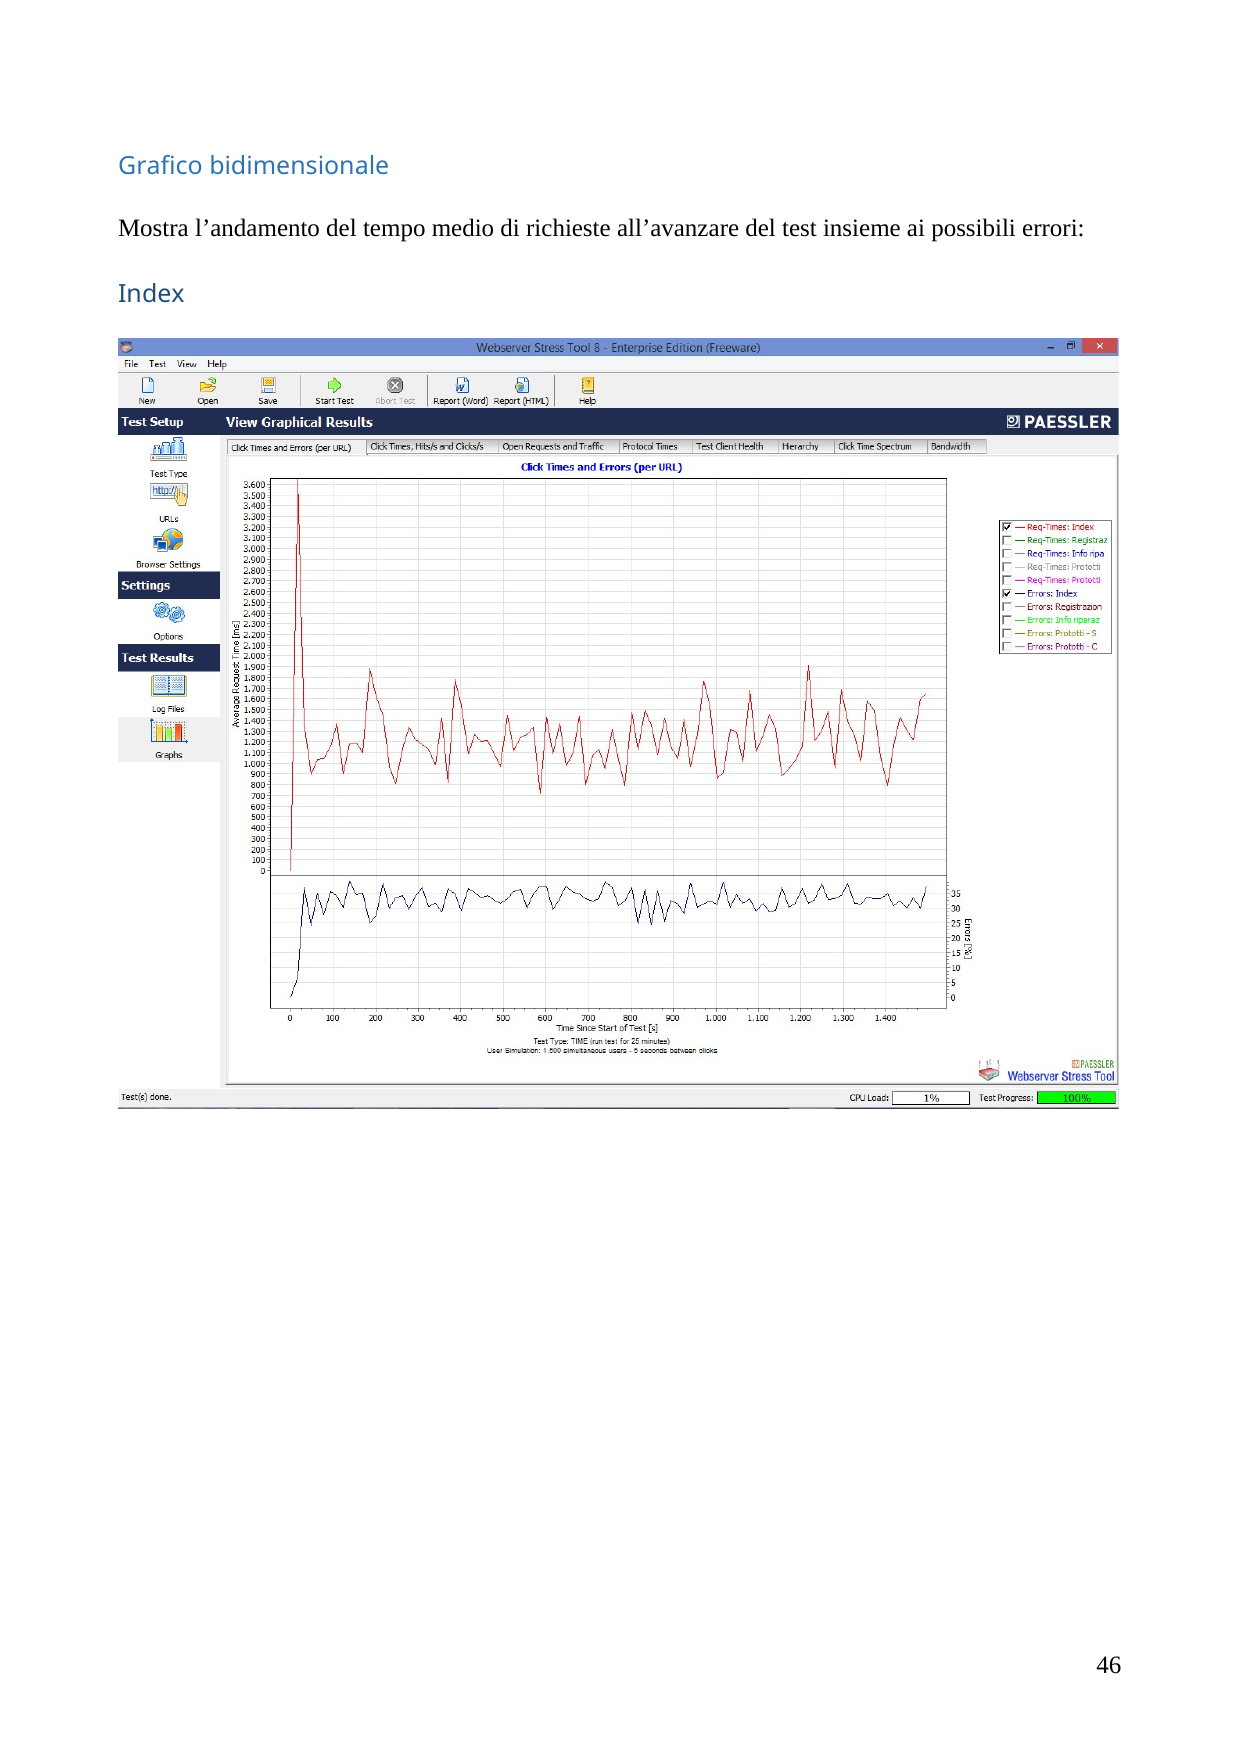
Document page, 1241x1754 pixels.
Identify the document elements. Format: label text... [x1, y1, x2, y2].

text Grafico bidimensionale [118, 148, 1134, 182]
text Mostra l’andamento del tempo medio di richieste all’avanzare del test insieme ai possibili errori: [118, 213, 1134, 242]
picture [118, 338, 1119, 1109]
text Index [118, 276, 1134, 309]
